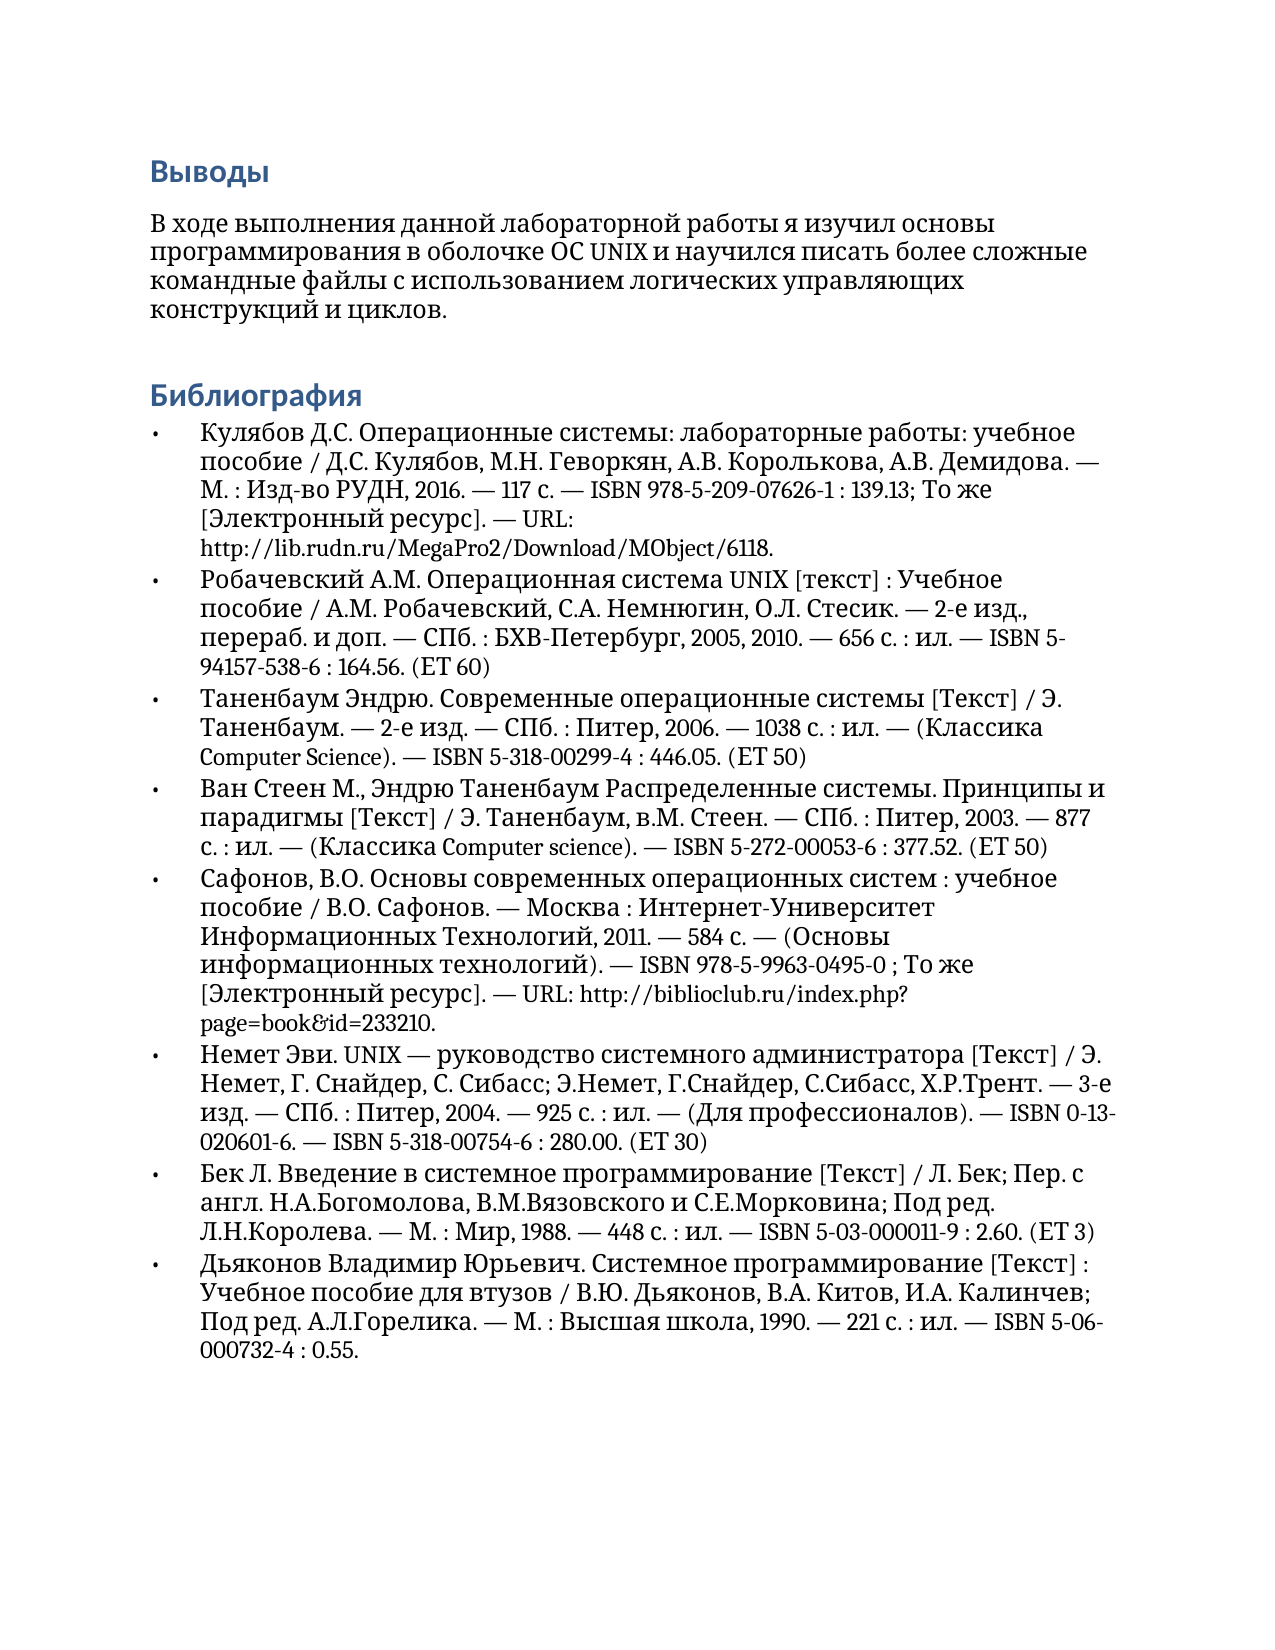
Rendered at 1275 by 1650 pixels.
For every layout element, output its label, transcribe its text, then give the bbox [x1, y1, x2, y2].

list Ван Стеен М., Эндрю Таненбаум Распределенные системы. Принципы и парадигмы [Текст] / Э. Таненбаум, в.М. Стеен. — СПб. : Питер, 2003. — 877 с. : ил. — (Классика Computer science). — ISBN 5-272-00053-6 : 377.52. (ЕТ 50) [150, 775, 1125, 861]
text В ходе выполнения данной лабораторной работы я изучил основы программирования в оболочке ОС UNIX и научился писать более сложные командные файлы с использованием логических управляющих конструкций и циклов. [150, 209, 1125, 324]
list Бек Л. Введение в системное программирование [Текст] / Л. Бек; Пер. с англ. Н.А.Богомолова, В.М.Вязовского и С.Е.Морковина; Под ред. Л.Н.Королева. — М. : Мир, 1988. — 448 с. : ил. — ISBN 5-03-000011-9 : 2.60. (ЕТ 3) [150, 1160, 1125, 1246]
list Кулябов Д.С. Операционные системы: лабораторные работы: учебное пособие / Д.С. Кулябов, М.Н. Геворкян, А.В. Королькова, А.В. Демидова. — М. : Изд-во РУДН, 2016. — 117 с. — ISBN 978-5-209-07626-1 : 139.13; То же [Электронный ресурс]. — URL: http://lib.rudn.ru/MegaPro2/Download/MObject/6118. [150, 419, 1125, 563]
subtitle Библиография [150, 374, 1125, 415]
subtitle Выводы [150, 150, 1125, 191]
list Робачевский А.М. Операционная система UNIХ [текст] : Учебное пособие / А.М. Робачевский, С.А. Немнюгин, О.Л. Стесик. — 2-е изд., перераб. и доп. — СПб. : БХВ-Петербург, 2005, 2010. — 656 с. : ил. — ISBN 5-94157-538-6 : 164.56. (ЕТ 60) [150, 566, 1125, 681]
list Дьяконов Владимир Юрьевич. Системное программирование [Текст] : Учебное пособие для втузов / В.Ю. Дьяконов, В.А. Китов, И.А. Калинчев; Под ред. А.Л.Горелика. — М. : Высшая школа, 1990. — 221 с. : ил. — ISBN 5-06-000732-4 : 0.55. [150, 1250, 1125, 1365]
list Сафонов, В.О. Основы современных операционных систем : учебное пособие / В.О. Сафонов. — Москва : Интернет-Университет Информационных Технологий, 2011. — 584 с. — (Основы информационных технологий). — ISBN 978-5-9963-0495-0 ; То же [Электронный ресурс]. — URL: http://biblioclub.ru/index.php?page=book&id=233210. [150, 865, 1125, 1038]
list Таненбаум Эндрю. Современные операционные системы [Текст] / Э. Таненбаум. — 2-е изд. — СПб. : Питер, 2006. — 1038 с. : ил. — (Классика Computer Science). — ISBN 5-318-00299-4 : 446.05. (ЕТ 50) [150, 685, 1125, 771]
list Немет Эви. UNIX — руководство системного администратора [Текст] / Э. Немет, Г. Снайдер, С. Сибасс; Э.Немет, Г.Снайдер, С.Сибасс, Х.Р.Трент. — 3-е изд. — СПб. : Питер, 2004. — 925 с. : ил. — (Для профессионалов). — ISBN 0-13-020601-6. — ISBN 5-318-00754-6 : 280.00. (ЕТ 30) [150, 1041, 1125, 1156]
